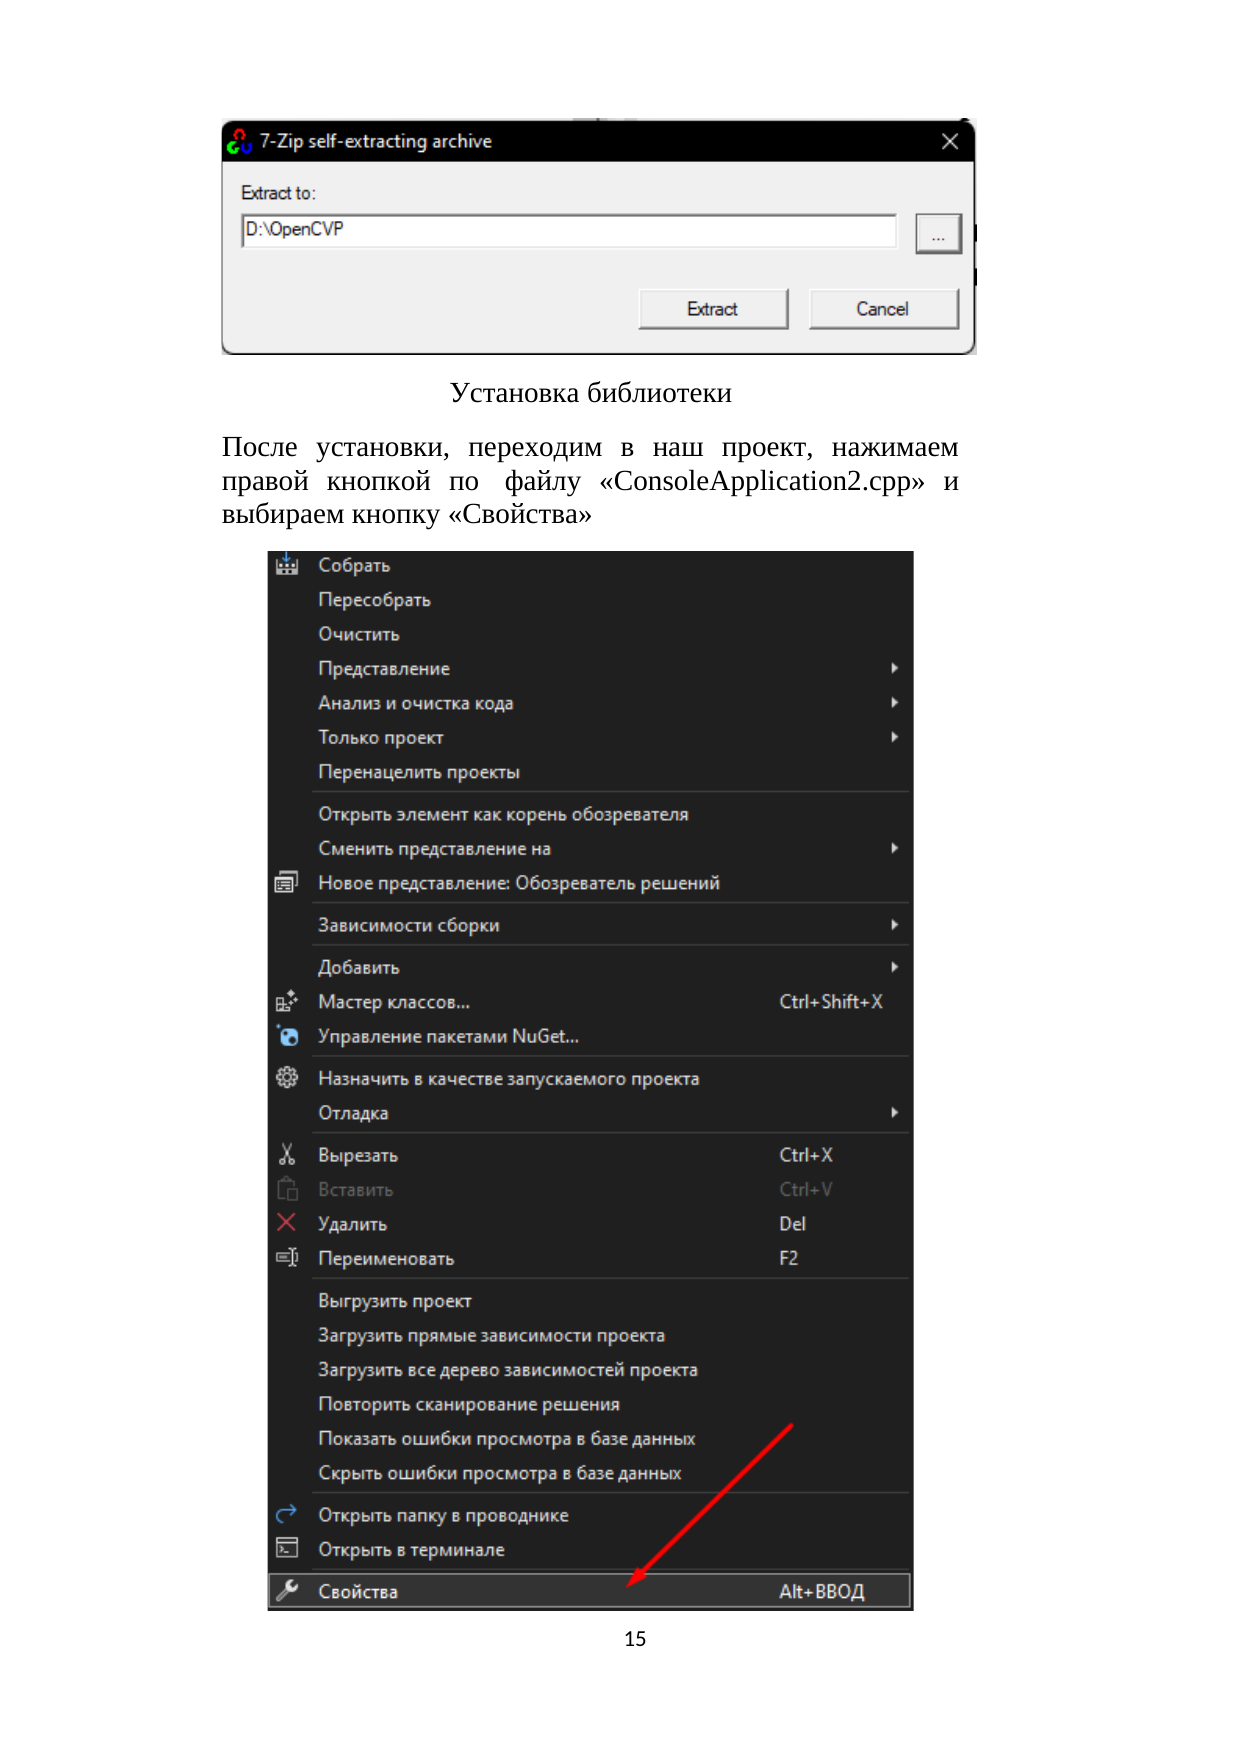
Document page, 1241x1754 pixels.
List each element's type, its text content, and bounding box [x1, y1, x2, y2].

picture [221, 118, 977, 355]
text После установки, переходим в наш проект, нажимаем правой кнопкой по файлу «ConsoleApplication2.cpp» и выбираем кнопку «Свойства» [222, 429, 959, 530]
picture [267, 551, 914, 1611]
text Установка библиотеки [222, 375, 959, 409]
